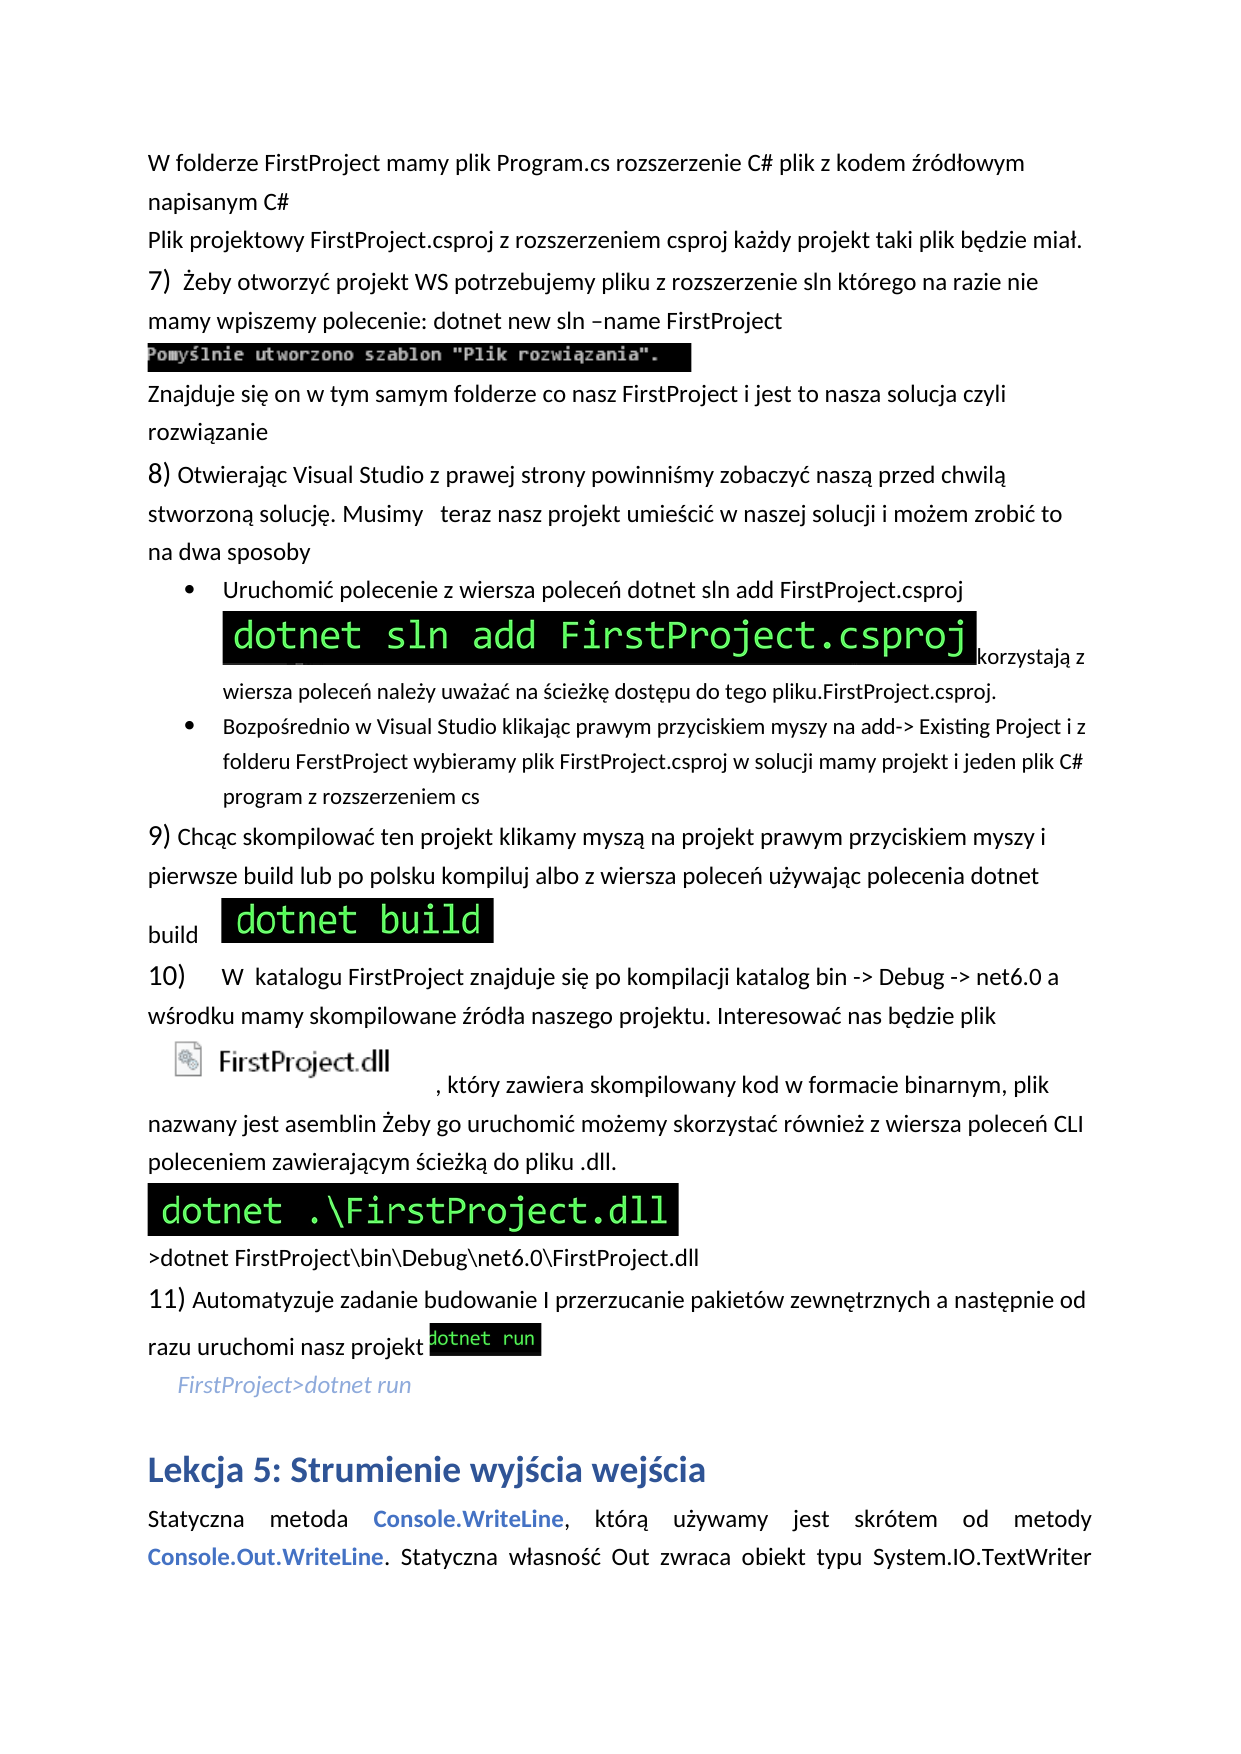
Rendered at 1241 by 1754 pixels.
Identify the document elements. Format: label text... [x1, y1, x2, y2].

list Otwierając Visual Studio z prawej strony powinniśmy zobaczyć naszą przed chwilą stworzoną solucję. Musimy teraz nasz projekt umieścić w naszej solucji i możem zrobić to na dwa sposoby [148, 455, 1093, 567]
picture [221, 898, 494, 943]
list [148, 1503, 1093, 1572]
list Chcąc skompilować ten projekt klikamy myszą na projekt prawym przyciskiem myszy i pierwsze build lub po polsku kompiluj albo z wiersza poleceń używając polecenia dotnet build [148, 817, 1093, 949]
picture [222, 611, 977, 665]
text FirstProject>dotnet run [148, 1370, 1093, 1400]
list Żeby otworzyć projekt WS potrzebujemy pliku z rozszerzenie sln którego na razie nie mamy wpiszemy polecenie: dotnet new sln –name FirstProject [148, 262, 1093, 336]
list Plik projektowy FirstProject.csproj z rozszerzeniem csproj każdy projekt taki plik będzie miał. [148, 224, 1093, 254]
picture [147, 1037, 436, 1094]
list W katalogu FirstProject znajduje się po kompilacji katalog bin -> Debug -> net6.0 a wśrodku mamy skompilowane źródła naszego projektu. Interesować nas będzie plik , który zawiera skompilowany kod w formacie binarnym, plik nazwany jest asemblin Żeby go uruchomić możemy skorzystać również z wiersza poleceń CLI poleceniem zawierającym ścieżką do pliku .dll. [148, 957, 1093, 1176]
picture [147, 343, 692, 372]
list Automatyzuje zadanie budowanie I przerzucanie pakietów zewnętrznych a następnie od razu uruchomi nasz projekt [148, 1281, 1093, 1362]
picture [429, 1323, 542, 1356]
picture [147, 1183, 679, 1236]
list >dotnet FirstProject\bin\Debug\net6.0\FirstProject.dll [148, 1242, 1093, 1273]
list W folderze FirstProject mamy plik Program.cs rozszerzenie C# plik z kodem źródłowym napisanym C# [148, 148, 1093, 216]
list Lekcja 5: Strumienie wyjścia wejścia [148, 1446, 1093, 1492]
list Znajduje się on w tym samym folderze co nasz FirstProject i jest to nasza solucja czyli rozwiązanie [148, 378, 1093, 447]
list Bozpośrednio w Visual Studio klikając prawym przyciskiem myszy na add-> Existing Project i z folderu FerstProject wybieramy plik FirstProject.csproj w solucji mamy projekt i jeden plik C# program z rozszerzeniem cs [185, 712, 1093, 810]
